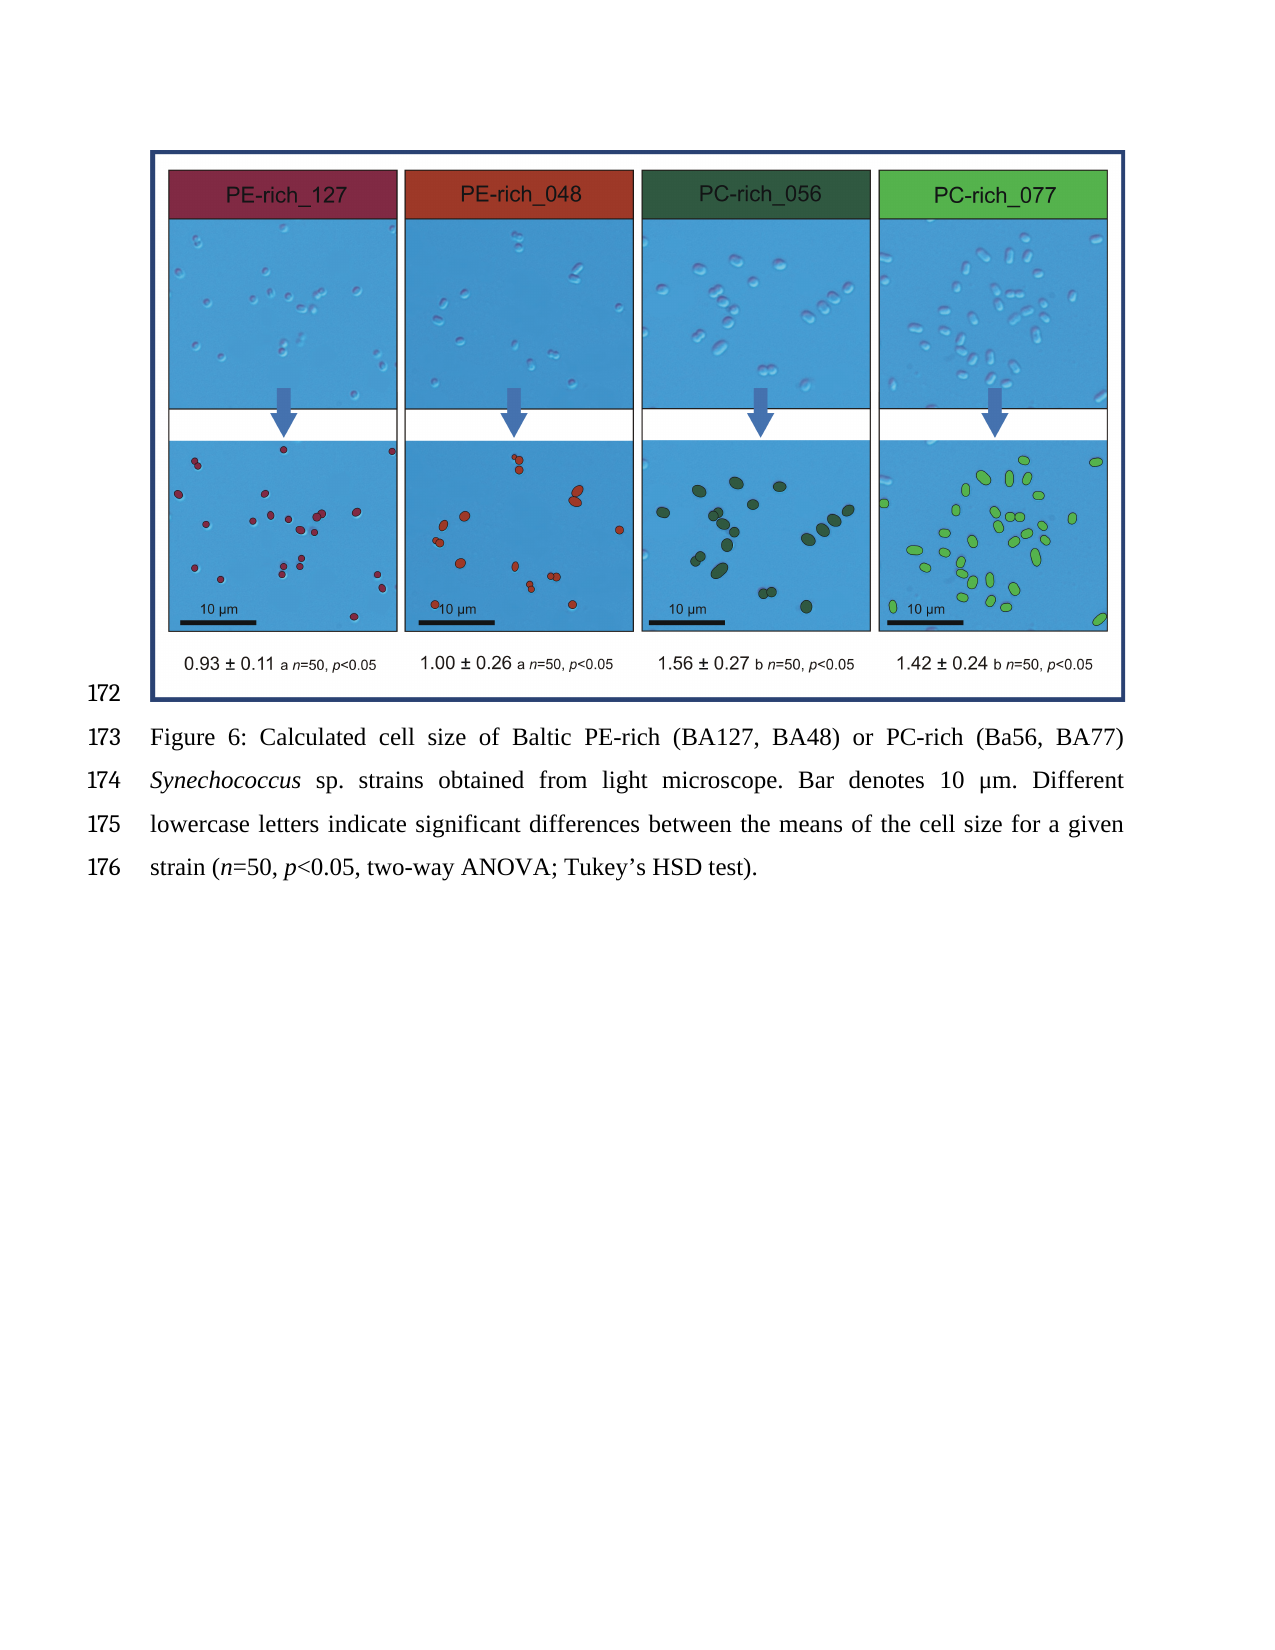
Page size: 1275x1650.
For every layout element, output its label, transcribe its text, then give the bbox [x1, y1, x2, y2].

text Figure 6: Calculated cell size of Baltic PE-rich (BA127, BA48) or PC-rich (Ba56, BA77) Synechococcus sp. strains obtained from light microscope. Bar denotes 10 μm. Different lowercase letters indicate significant differences between the means of the cell size for a given strain (n=50, p<0.05, two-way ANOVA; Tukey’s HSD test). [150, 722, 1125, 881]
picture [150, 150, 1125, 702]
